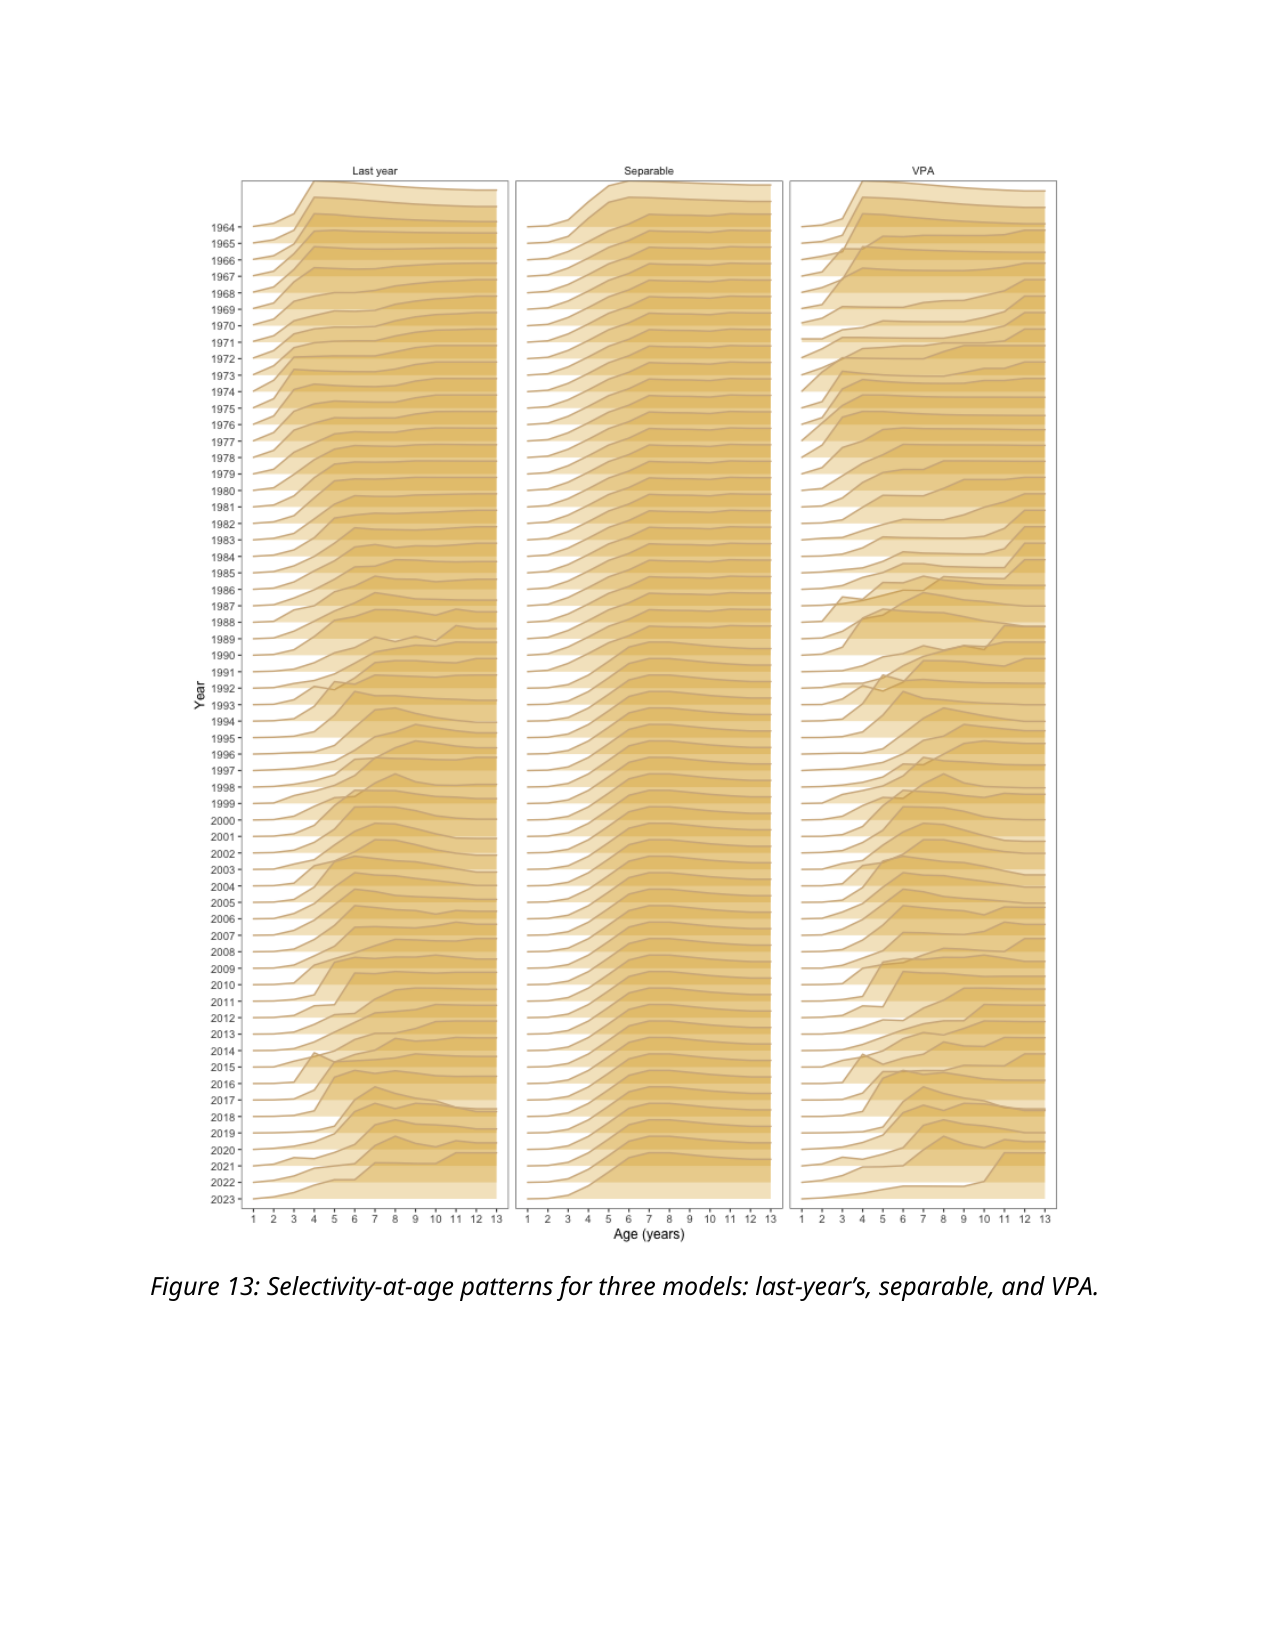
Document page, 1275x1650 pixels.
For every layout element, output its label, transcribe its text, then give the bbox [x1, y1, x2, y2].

table_header Figure 13: Selectivity-at-age patterns for three models: last-year’s, separable, and VPA. [139, 150, 1114, 1315]
picture [188, 153, 1064, 1248]
